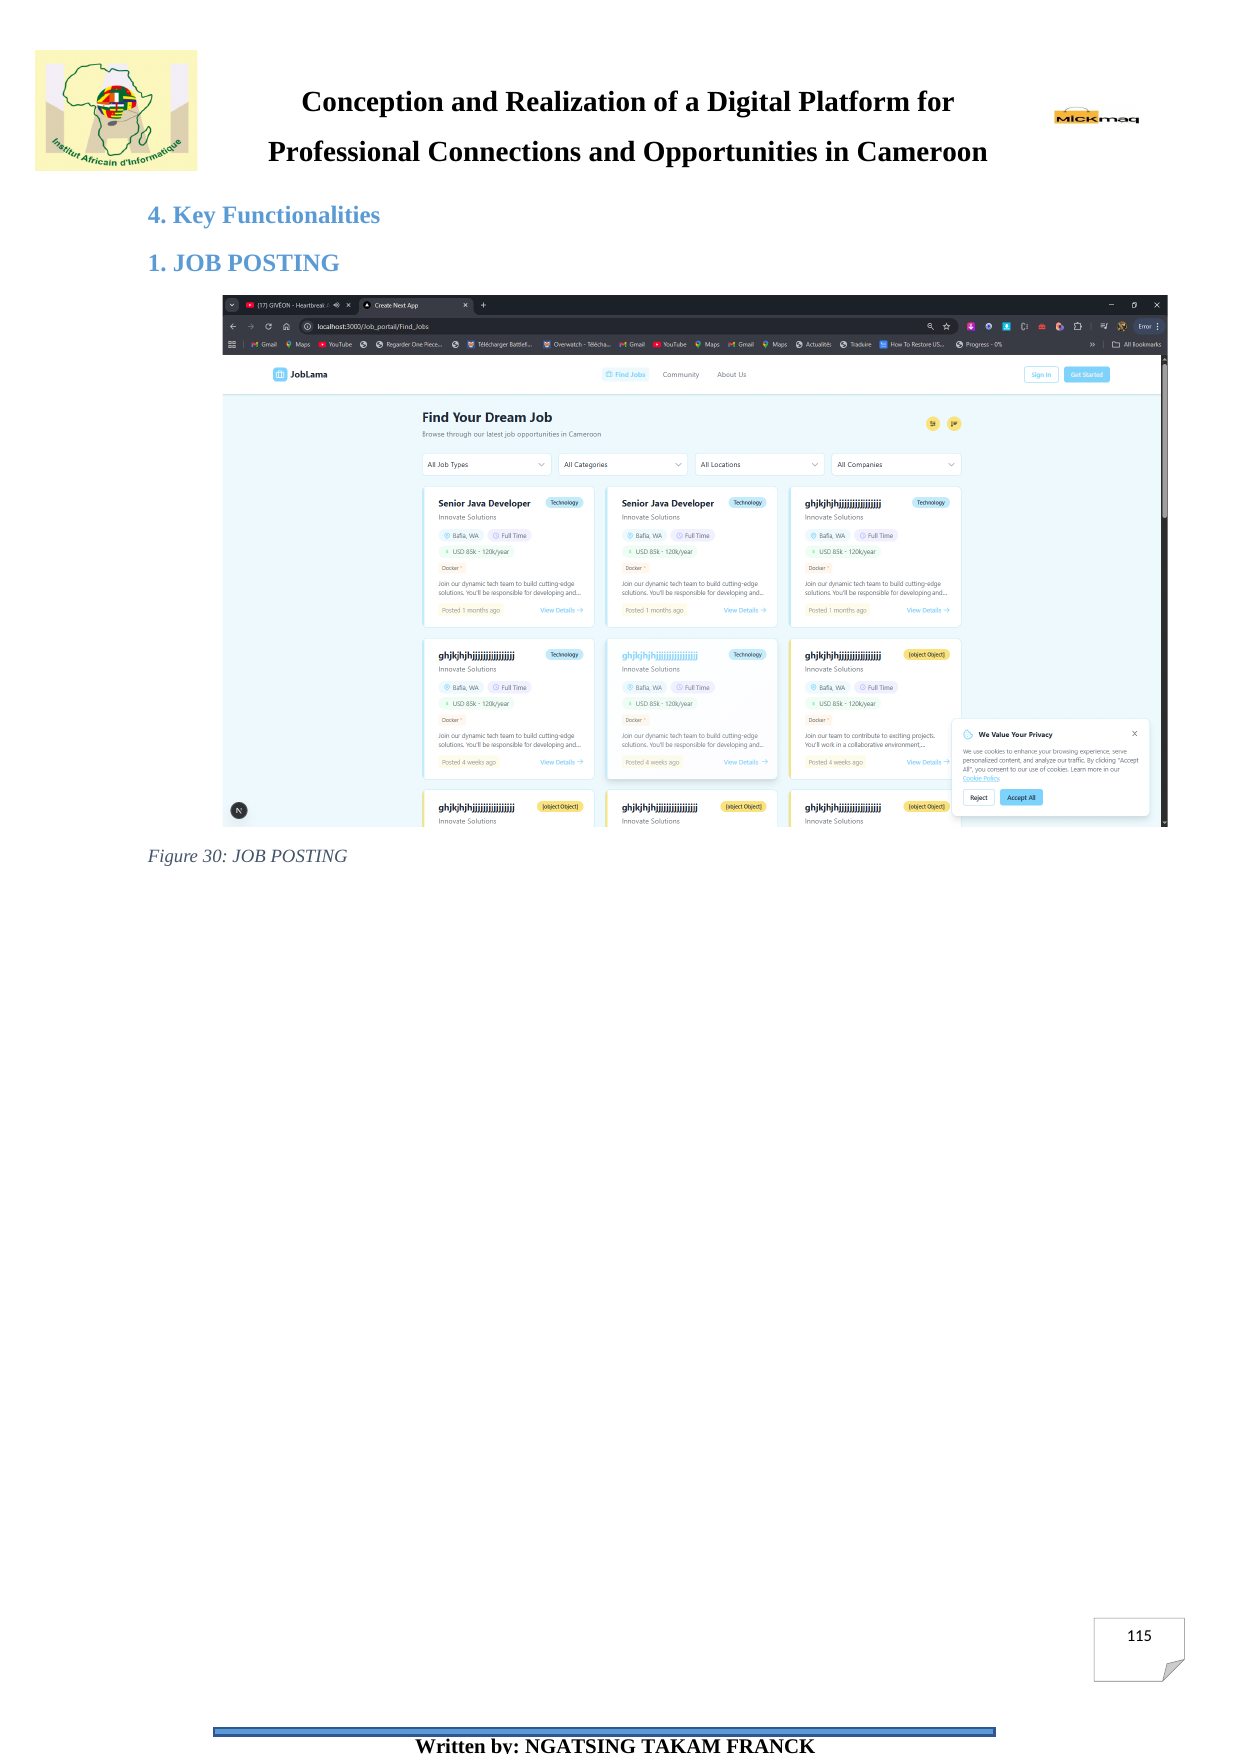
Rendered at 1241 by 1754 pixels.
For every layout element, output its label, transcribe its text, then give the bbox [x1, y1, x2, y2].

picture [1047, 102, 1143, 132]
text 1. JOB POSTING [148, 248, 1093, 277]
text 4. Key Functionalities [148, 200, 1093, 229]
picture [35, 50, 198, 171]
picture [222, 295, 1168, 827]
